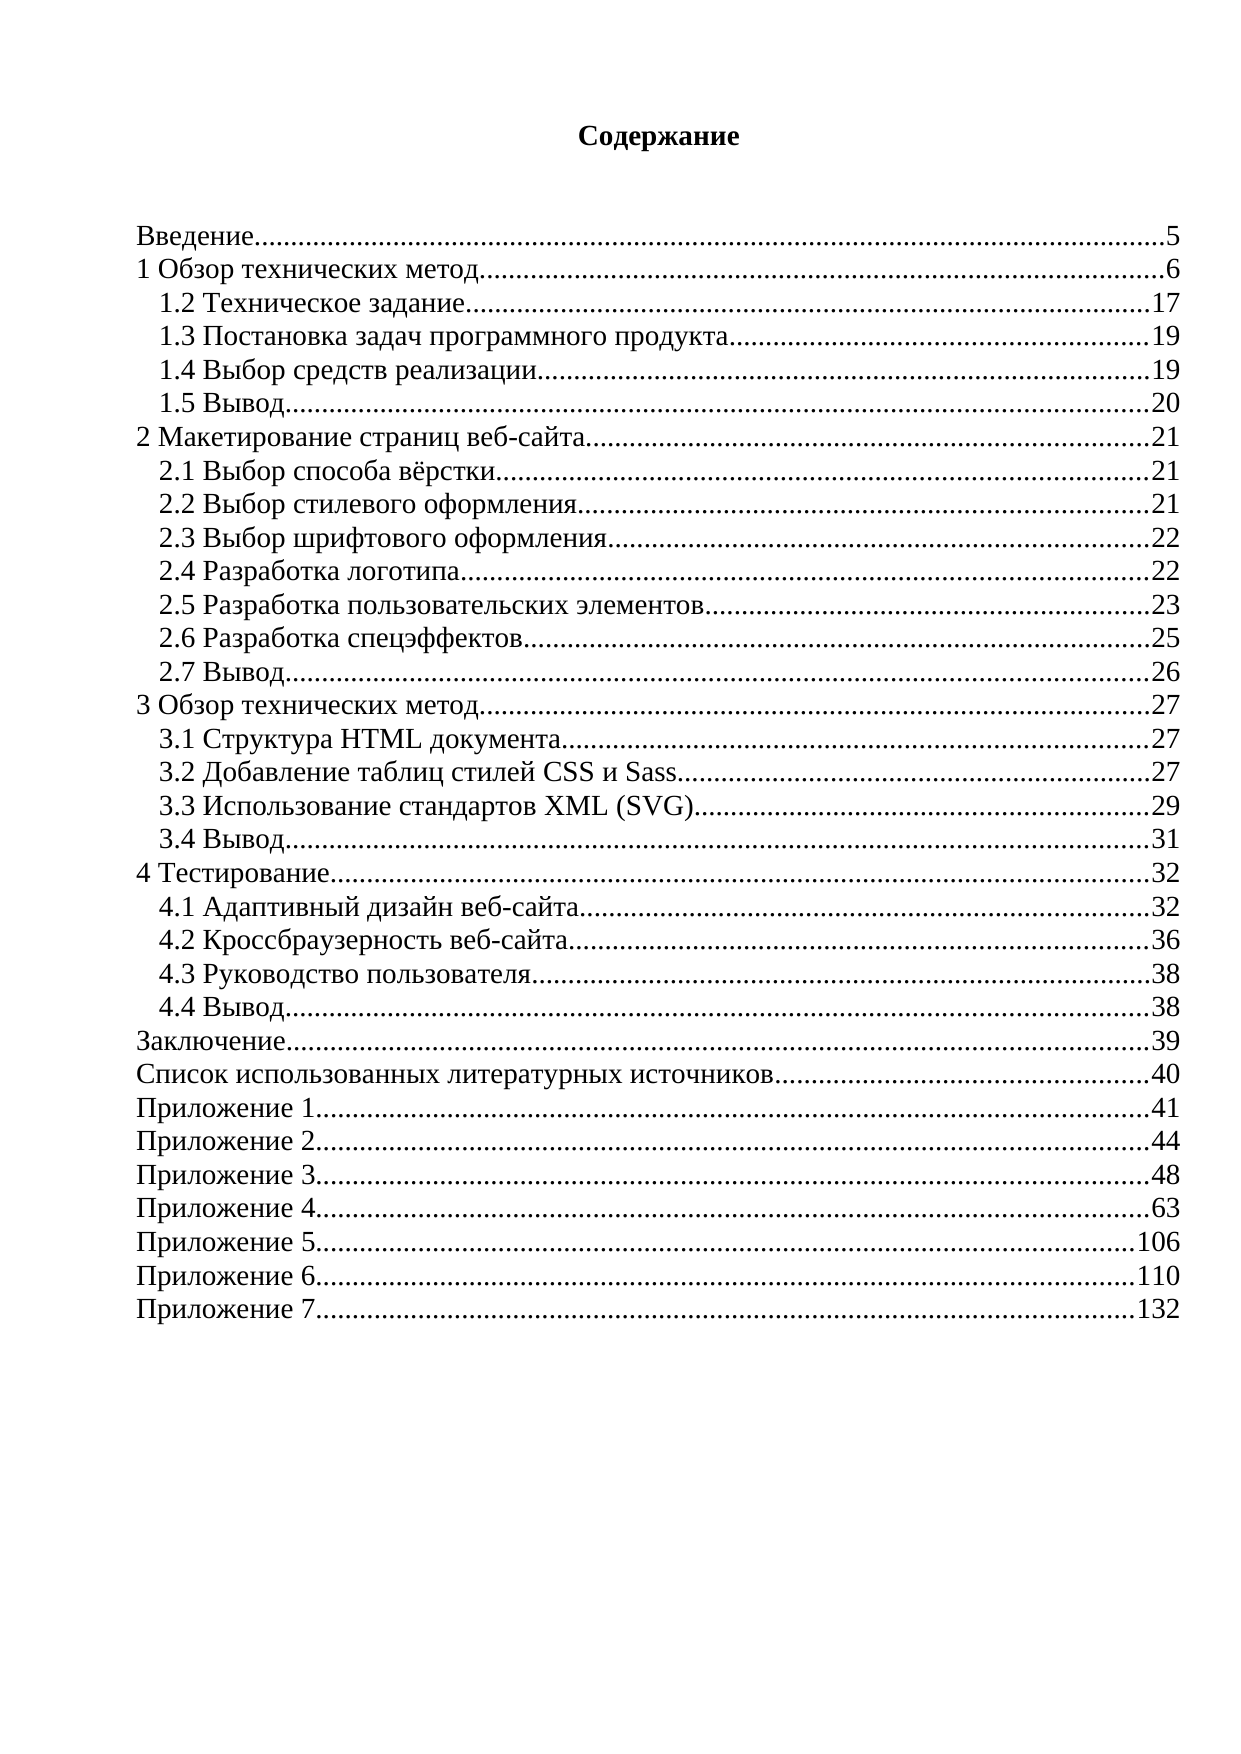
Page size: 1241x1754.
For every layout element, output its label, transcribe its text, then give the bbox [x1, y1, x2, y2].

subtitle Содержание [136, 118, 1181, 152]
